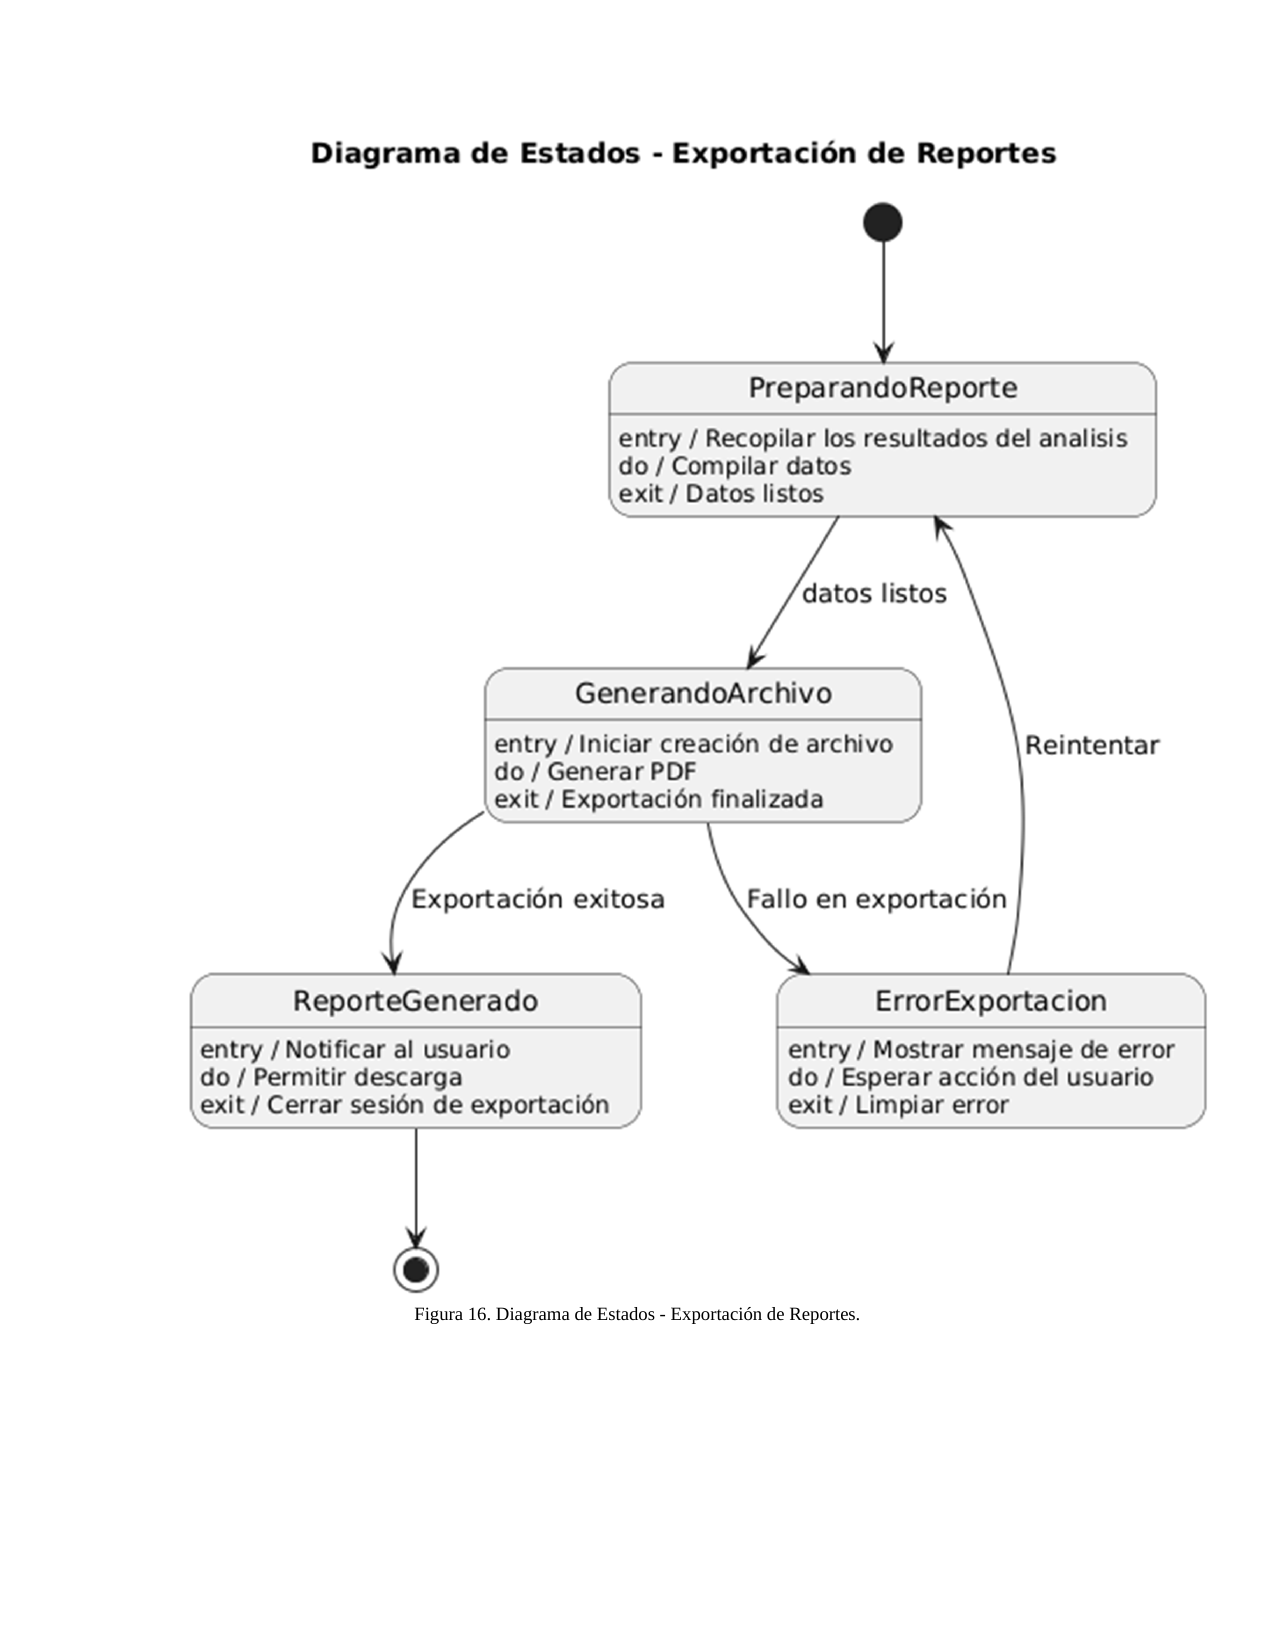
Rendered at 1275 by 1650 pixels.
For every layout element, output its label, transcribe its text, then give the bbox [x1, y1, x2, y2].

text Figura 16. Diagrama de Estados - Exportación de Reportes. [118, 1303, 1157, 1325]
picture [177, 118, 1216, 1300]
